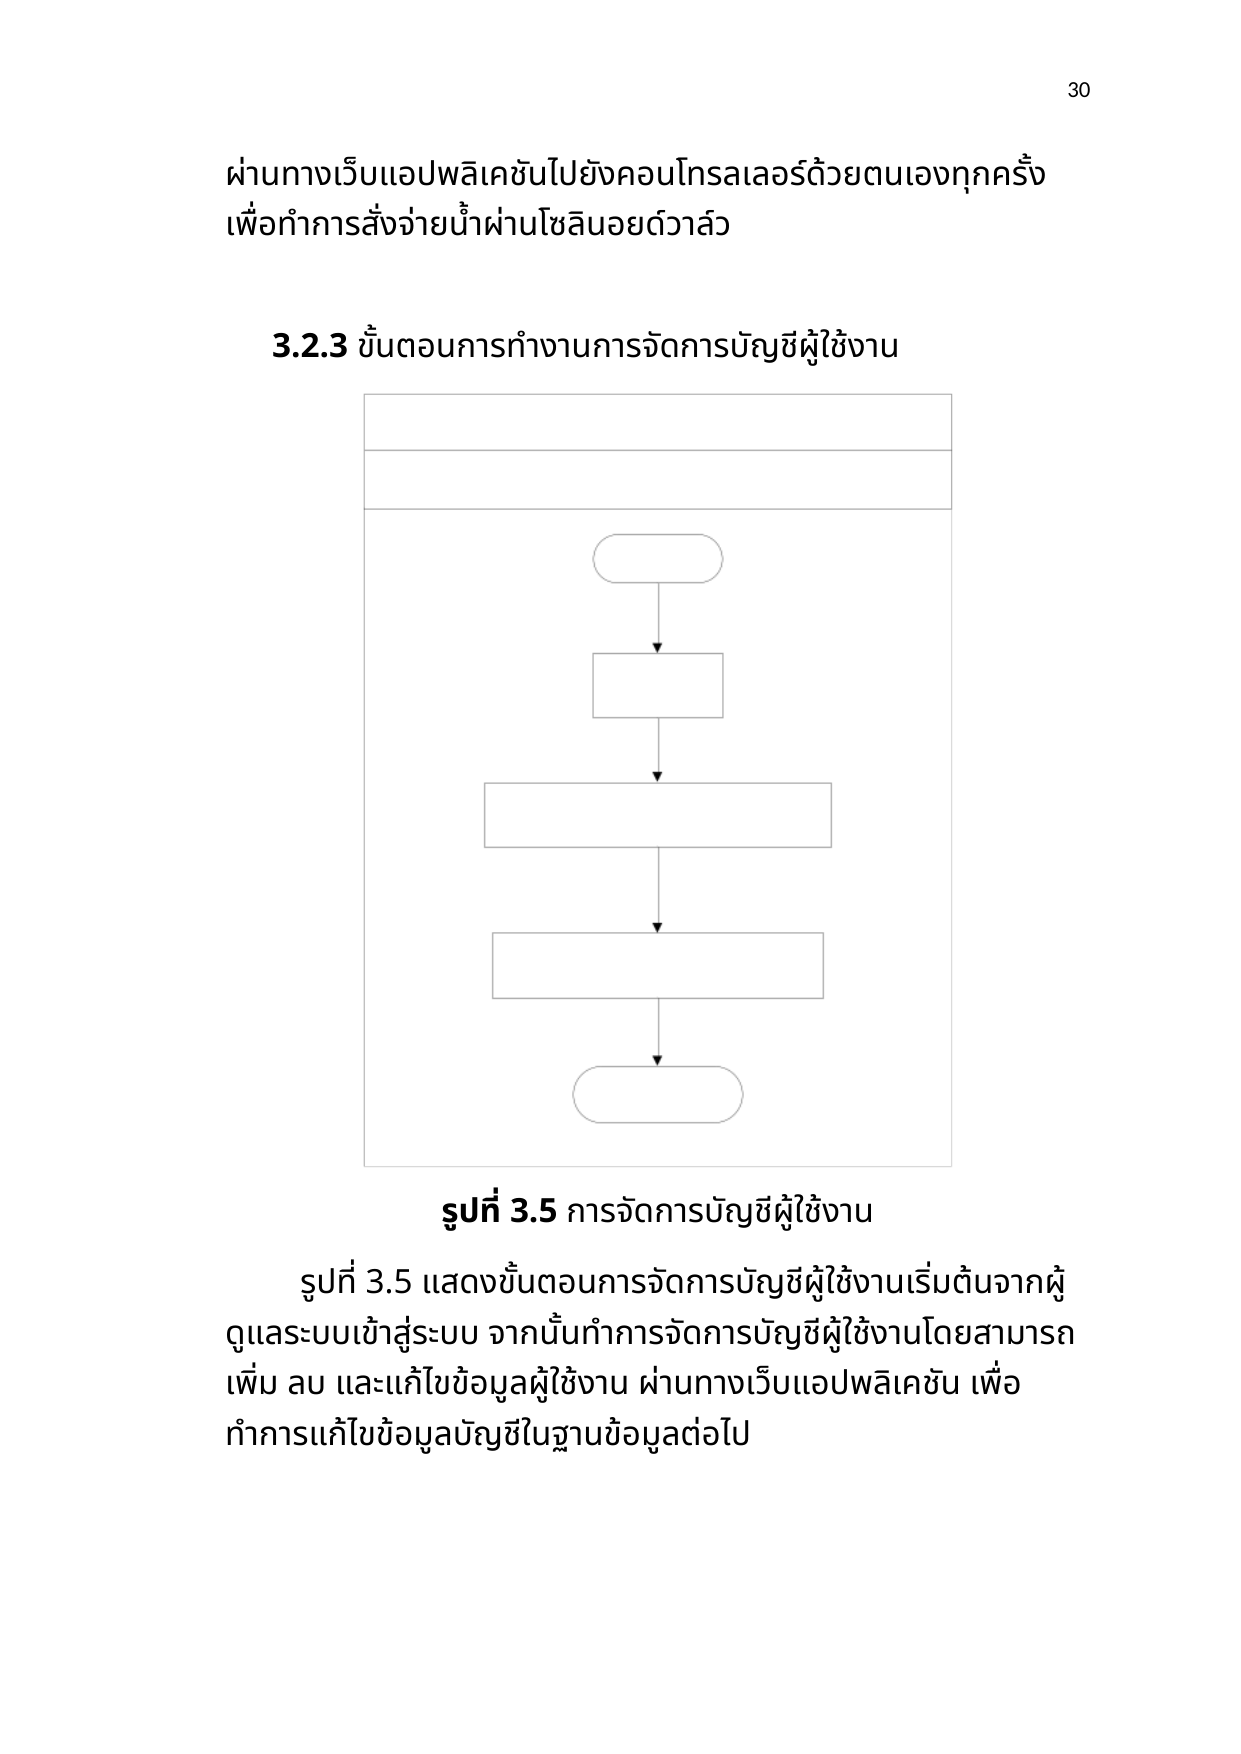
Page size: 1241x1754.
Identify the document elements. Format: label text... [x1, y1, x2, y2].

text รูปที่ 3.5 การจัดการบัญชีผู้ใช้งาน [225, 1187, 1090, 1237]
text รูปที่ 3.5 แสดงขั้นตอนการจัดการบัญชีผู้ใช้งานเริ่มต้นจากผู้ดูแลระบบเข้าสู่ระบบ จากนั้นทำการจัดการบัญชีผู้ใช้งานโดยสามารถเพิ่ม ลบ และแก้ไขข้อมูลผู้ใช้งาน ผ่านทางเว็บแอปพลิเคชัน เพื่อทำการแก้ไขข้อมูลบัญชีในฐานข้อมูลต่อไป [225, 1258, 1090, 1460]
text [225, 150, 1090, 251]
subtitle 3.2.3 ขั้นตอนการทำงานการจัดการบัญชีผู้ใช้งาน [272, 321, 1090, 372]
